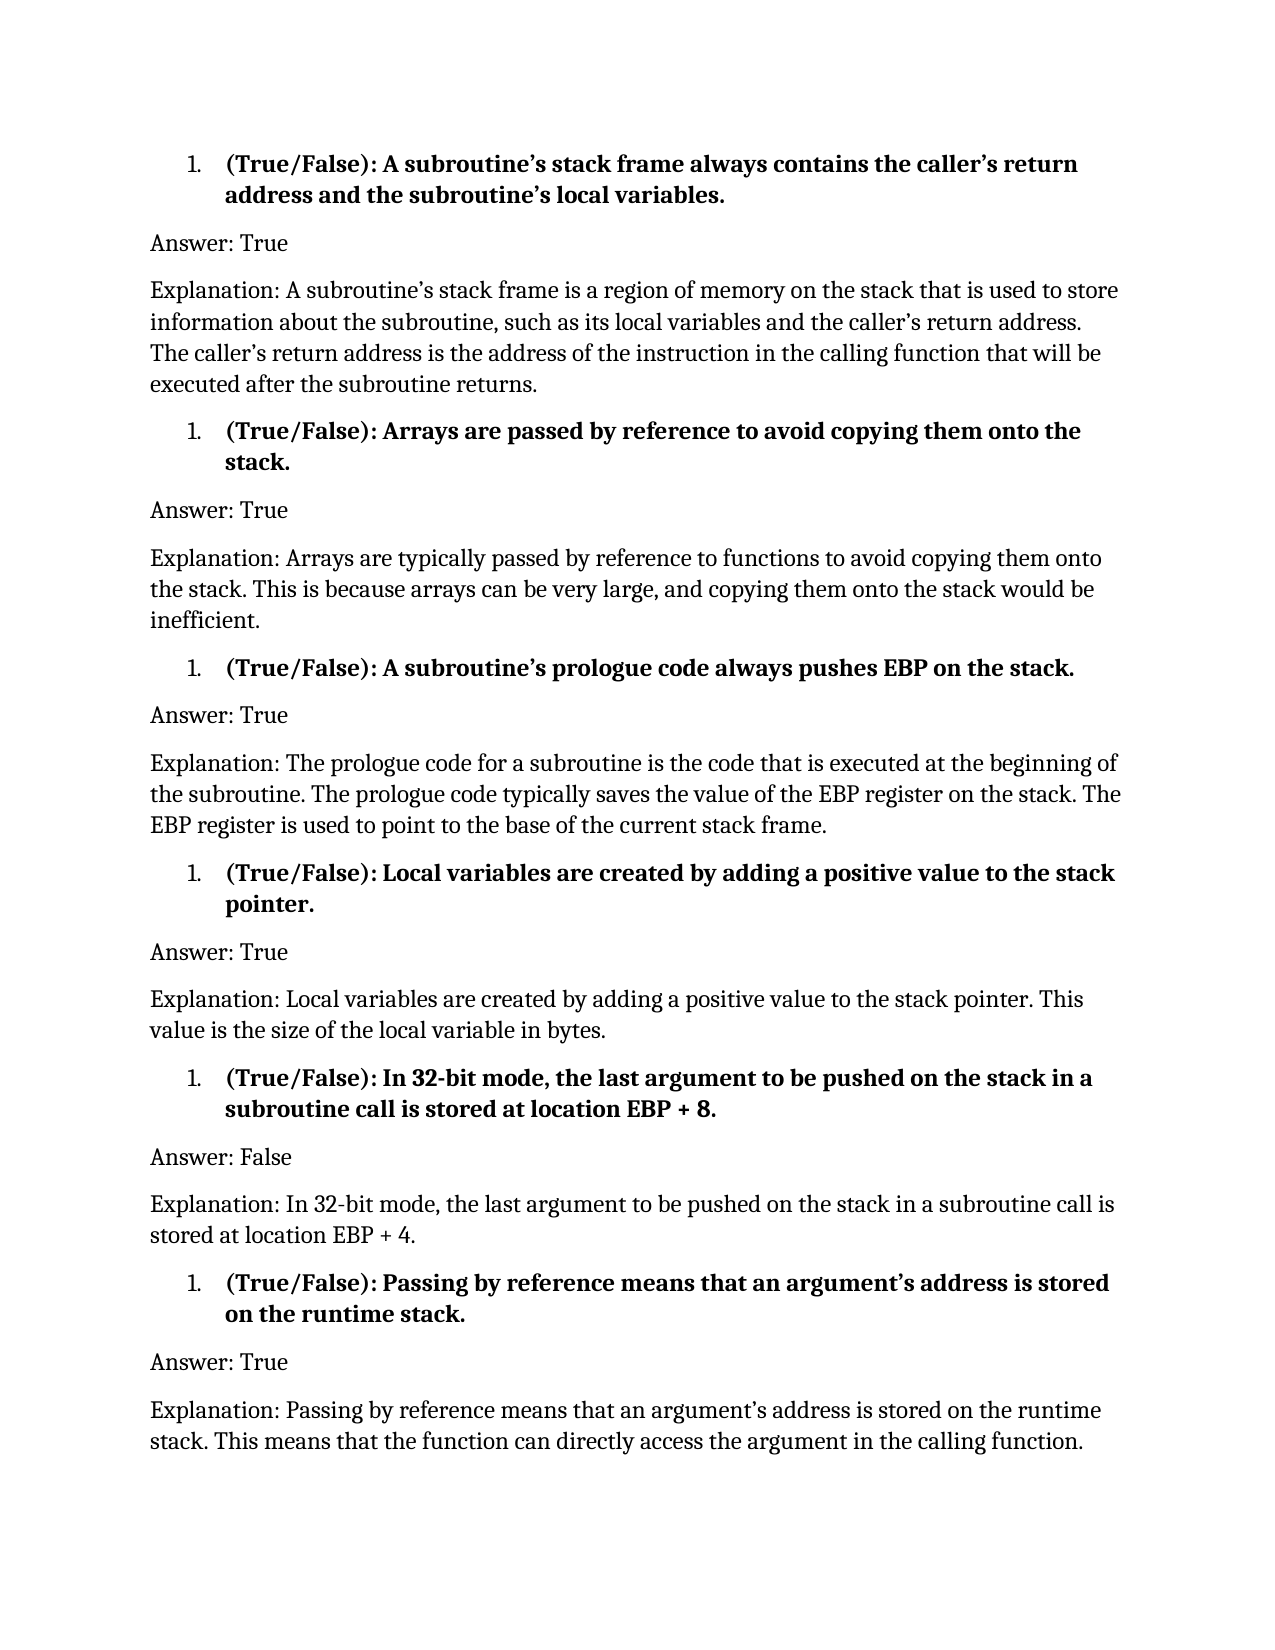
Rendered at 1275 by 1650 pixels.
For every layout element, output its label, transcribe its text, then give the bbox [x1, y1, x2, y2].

text Answer: True [150, 1348, 1125, 1377]
text Answer: True [150, 229, 1125, 257]
text Explanation: In 32-bit mode, the last argument to be pushed on the stack in a subroutine call is stored at location EBP + 4. [150, 1190, 1125, 1250]
text Explanation: Arrays are typically passed by reference to functions to avoid copying them onto the stack. This is because arrays can be very large, and copying them onto the stack would be inefficient. [150, 544, 1125, 634]
list (True/False): Local variables are created by adding a positive value to the stack pointer. [187, 859, 1125, 918]
text Answer: True [150, 701, 1125, 730]
text Explanation: Passing by reference means that an argument’s address is stored on the runtime stack. This means that the function can directly access the argument in the calling function. [150, 1396, 1125, 1455]
text Answer: True [150, 496, 1125, 525]
list (True/False): A subroutine’s stack frame always contains the caller’s return address and the subroutine’s local variables. [187, 150, 1125, 210]
text Explanation: A subroutine’s stack frame is a region of memory on the stack that is used to store information about the subroutine, such as its local variables and the caller’s return address. The caller’s return address is the address of the instruction in the calling function that will be executed after the subroutine returns. [150, 276, 1125, 398]
list (True/False): In 32-bit mode, the last argument to be pushed on the stack in a subroutine call is stored at location EBP + 8. [187, 1064, 1125, 1124]
text Explanation: Local variables are created by adding a positive value to the stack pointer. This value is the size of the local variable in bytes. [150, 985, 1125, 1045]
text Answer: True [150, 937, 1125, 966]
list (True/False): Arrays are passed by reference to avoid copying them onto the stack. [187, 417, 1125, 477]
list (True/False): A subroutine’s prologue code always pushes EBP on the stack. [187, 653, 1125, 682]
list (True/False): Passing by reference means that an argument’s address is stored on the runtime stack. [187, 1269, 1125, 1329]
text Answer: False [150, 1143, 1125, 1171]
text Explanation: The prologue code for a subroutine is the code that is executed at the beginning of the subroutine. The prologue code typically saves the value of the EBP register on the stack. The EBP register is used to point to the base of the current stack frame. [150, 749, 1125, 840]
